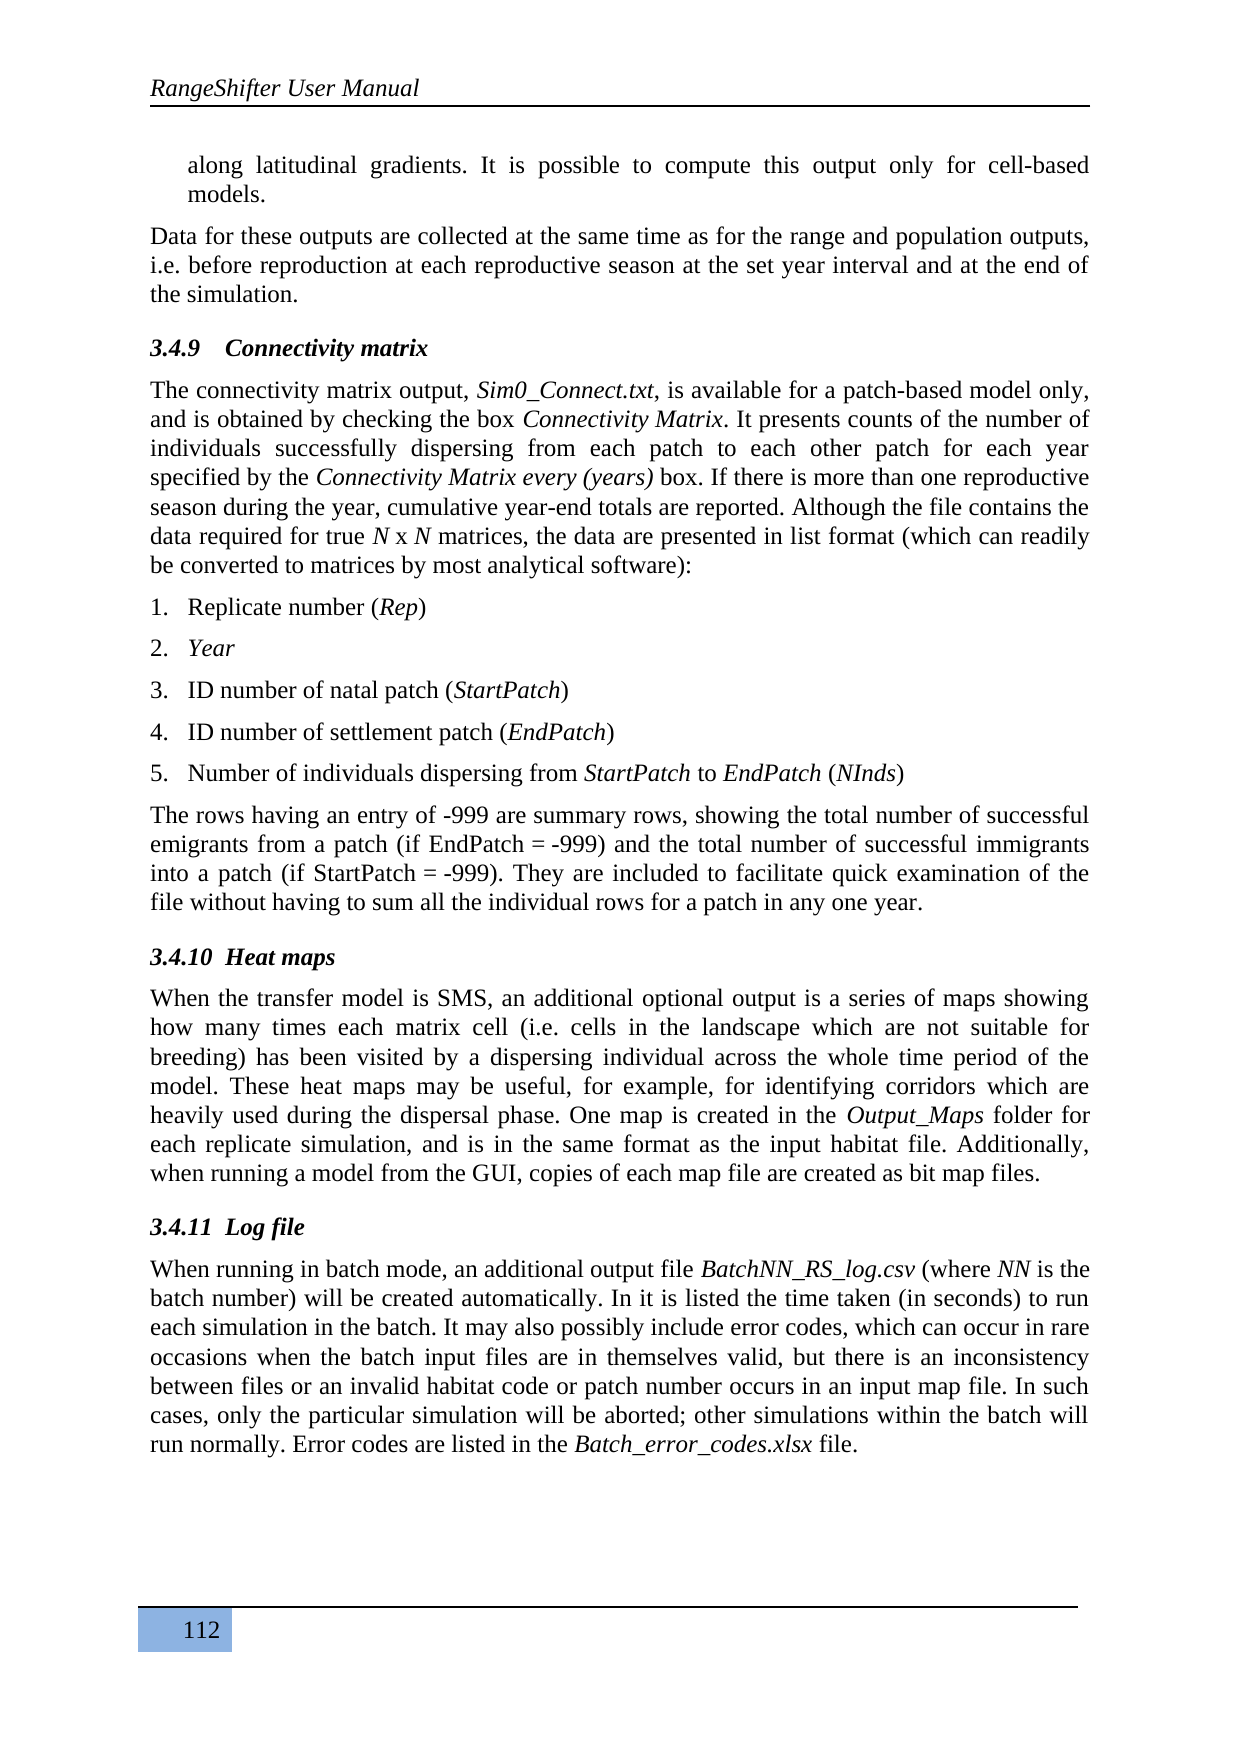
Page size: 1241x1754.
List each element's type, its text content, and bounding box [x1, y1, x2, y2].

subtitle Heat maps [150, 942, 1090, 971]
text Data for these outputs are collected at the same time as for the range and population outputs, i.e. before reproduction at each reproductive season at the set year interval and at the end of the simulation. [150, 221, 1090, 308]
text The connectivity matrix output, Sim0_Connect.txt, is available for a patch-based model only, and is obtained by checking the box Connectivity Matrix. It presents counts of the number of individuals successfully dispersing from each patch to each other patch for each year specified by the Connectivity Matrix every (years) box. If there is more than one reproductive season during the year, cumulative year-end totals are reported. Although the file contains the data required for true N x N matrices, the data are presented in list format (which can readily be converted to matrices by most analytical software): [150, 375, 1090, 579]
text Year [150, 633, 1090, 662]
text ID number of settlement patch (EndPatch) [150, 717, 1090, 746]
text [150, 150, 1090, 208]
text Number of individuals dispersing from StartPatch to EndPatch (NInds) [150, 758, 1090, 787]
text The rows having an entry of -999 are summary rows, showing the total number of successful emigrants from a patch (if EndPatch = -999) and the total number of successful immigrants into a patch (if StartPatch = -999). They are included to facilitate quick examination of the file without having to sum all the individual rows for a patch in any one year. [150, 800, 1090, 917]
subtitle Log file [150, 1212, 1090, 1242]
text When the transfer model is SMS, an additional optional output is a series of maps showing how many times each matrix cell (i.e. cells in the landscape which are not suitable for breeding) has been visited by a dispersing individual across the whole time period of the model. These heat maps may be useful, for example, for identifying corridors which are heavily used during the dispersal phase. One map is created in the Output_Maps folder for each replicate simulation, and is in the same format as the input habitat file. Additionally, when running a model from the GUI, copies of each map file are created as bit map files. [150, 983, 1090, 1187]
text ID number of natal patch (StartPatch) [150, 675, 1090, 704]
text When running in batch mode, an additional output file BatchNN_RS_log.csv (where NN is the batch number) will be created automatically. In it is listed the time taken (in seconds) to run each simulation in the batch. It may also possibly include error codes, which can occur in rare occasions when the batch input files are in themselves valid, but there is an inconsistency between files or an invalid habitat code or patch number occurs in an input map file. In such cases, only the particular simulation will be aborted; other simulations within the batch will run normally. Error codes are listed in the Batch_error_codes.xlsx file. [150, 1254, 1090, 1458]
subtitle Connectivity matrix [150, 333, 1090, 362]
list Replicate number (Rep) [150, 592, 1090, 621]
